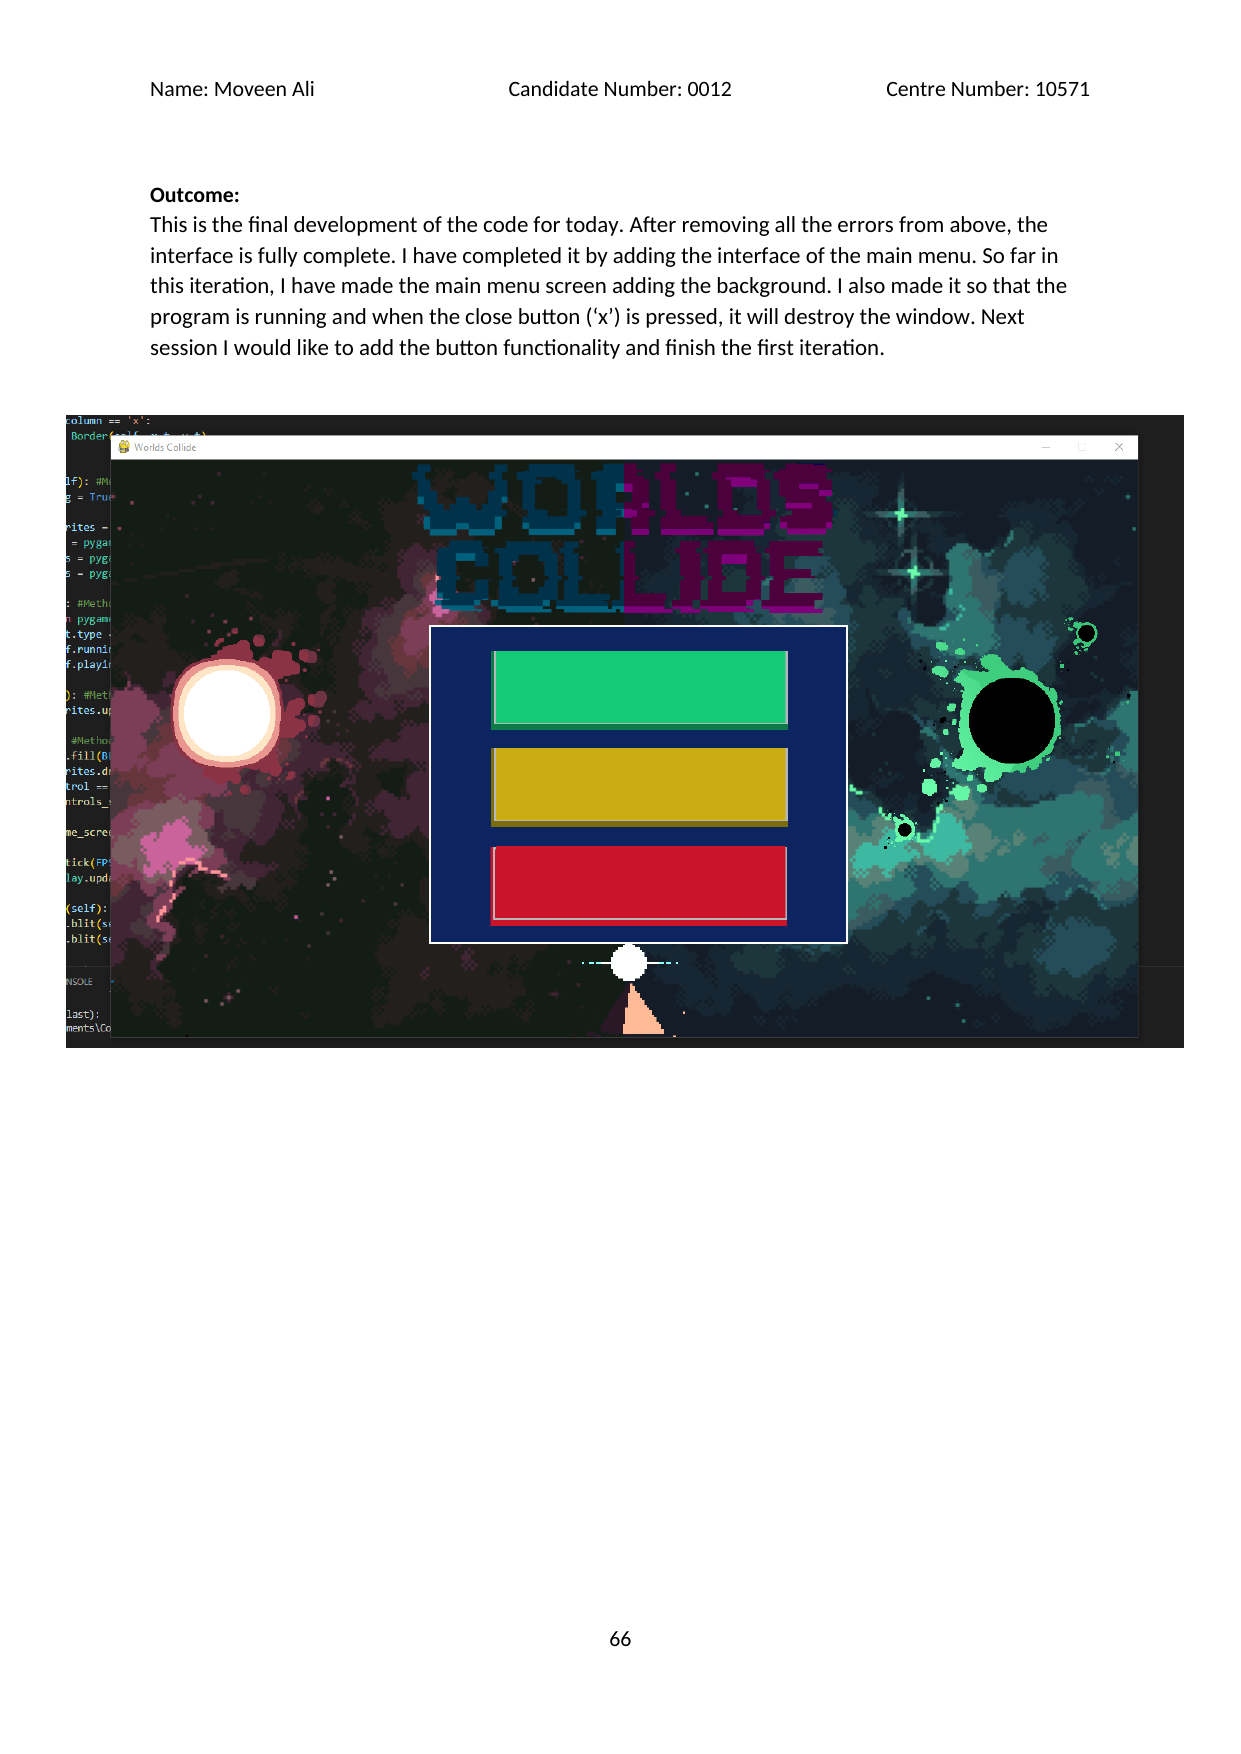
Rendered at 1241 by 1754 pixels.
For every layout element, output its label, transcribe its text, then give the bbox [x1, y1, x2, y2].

text Outcome: [150, 181, 1090, 207]
picture [65, 415, 1183, 1047]
text This is the final development of the code for today. After removing all the errors from above, the interface is fully complete. I have completed it by adding the interface of the main menu. So far in this iteration, I have made the main menu screen adding the background. I also made it so that the program is running and when the close button (‘x’) is pressed, it will destroy the window. Next session I would like to add the button functionality and finish the first iteration. [150, 210, 1090, 361]
